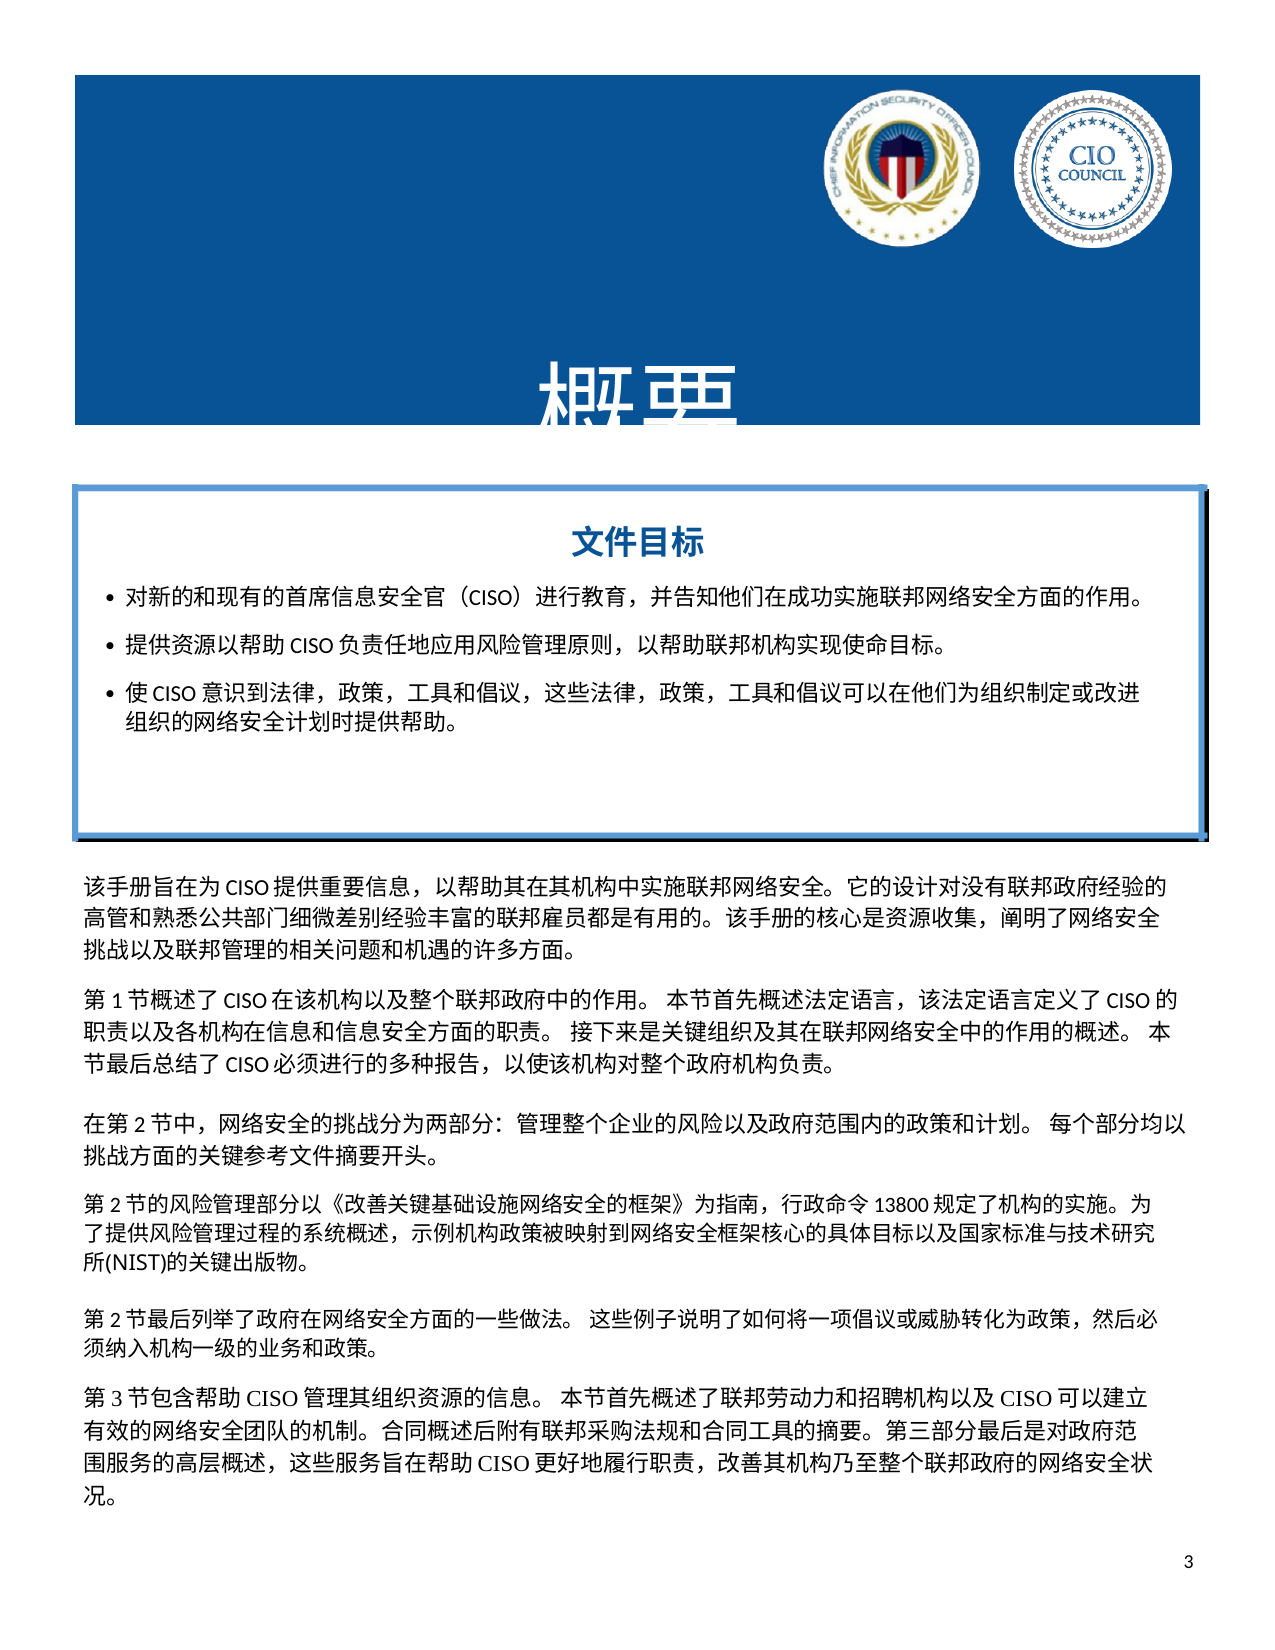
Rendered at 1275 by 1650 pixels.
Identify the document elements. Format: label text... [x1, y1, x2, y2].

text 在第2节中，网络安全的挑战分为两部分：管理整个企业的风险以及政府范围内的政策和计划。 每个部分均以挑战方面的关键参考文件摘要开头。 [83, 1107, 1187, 1171]
list 对新的和现有的首席信息安全官（CISO）进行教育，并告知他们在成功实施联邦网络安全方面的作用。 [106, 582, 1156, 612]
text 第2节最后列举了政府在网络安全方面的一些做法。 这些例子说明了如何将一项倡议或威胁转化为政策，然后必须纳入机构一级的业务和政策。 [83, 1304, 1158, 1363]
text 概要 [83, 329, 1194, 479]
list 使CISO意识到法律，政策，工具和倡议，这些法律，政策，工具和倡议可以在他们为组织制定或改进组织的网络安全计划时提供帮助。 [106, 677, 1162, 737]
text 第1节概述了CISO在该机构以及整个联邦政府中的作用。 本节首先概述法定语言，该法定语言定义了CISO的职责以及各机构在信息和信息安全方面的职责。 接下来是关键组织及其在联邦网络安全中的作用的概述。 本节最后总结了CISO必须进行的多种报告，以使该机构对整个政府机构负责。 [83, 983, 1187, 1079]
text 该手册旨在为CISO提供重要信息，以帮助其在其机构中实施联邦网络安全。它的设计对没有联邦政府经验的高管和熟悉公共部门细微差别经验丰富的联邦雇员都是有用的。该手册的核心是资源收集，阐明了网络安全挑战以及联邦管理的相关问题和机遇的许多方面。 [83, 869, 1173, 965]
text 文件目标 [83, 516, 1192, 564]
list 提供资源以帮助CISO负责任地应用风险管理原则，以帮助联邦机构实现使命目标。 [106, 629, 1135, 659]
picture [72, 484, 1210, 844]
picture [75, 75, 1200, 425]
text 第3节包含帮助CISO管理其组织资源的信息。 本节首先概述了联邦劳动力和招聘机构以及CISO可以建立有效的网络安全团队的机制。合同概述后附有联邦采购法规和合同工具的摘要。第三部分最后是对政府范围服务的高层概述，这些服务旨在帮助CISO更好地履行职责，改善其机构乃至整个联邦政府的网络安全状况。 [83, 1381, 1154, 1511]
text 第2节的风险管理部分以《改善关键基础设施网络安全的框架》为指南，行政命令13800规定了机构的实施。为了提供风险管理过程的系统概述，示例机构政策被映射到网络安全框架核心的具体目标以及国家标准与技术研究所(NIST)的关键出版物。 [83, 1189, 1158, 1277]
